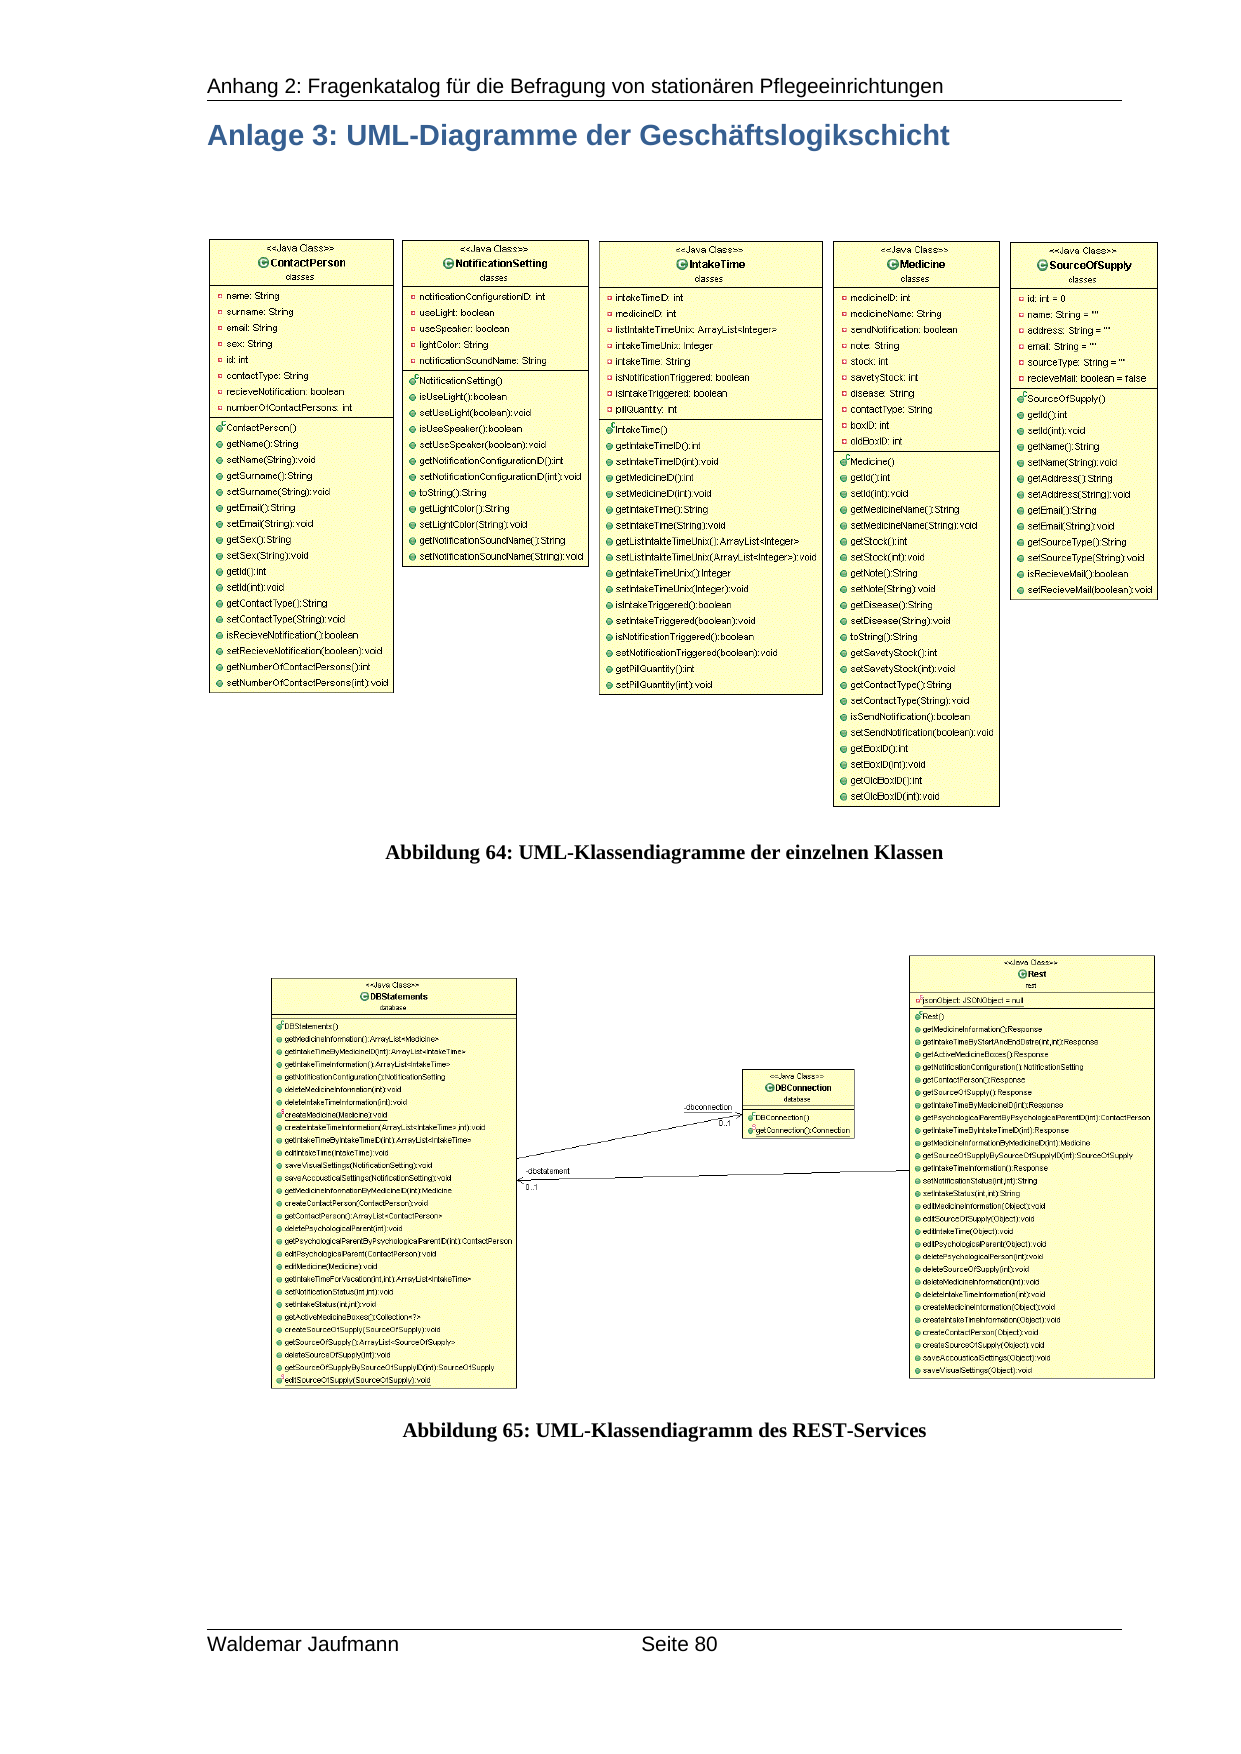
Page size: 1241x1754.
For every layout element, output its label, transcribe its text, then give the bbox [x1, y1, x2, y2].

text Abbildung 64: UML-Klassendiagramme der einzelnen Klassen [207, 840, 1122, 864]
picture [206, 948, 1182, 1393]
text Abbildung 65: UML-Klassendiagramm des REST-Services [207, 1418, 1122, 1442]
text Anlage 3: UML-Diagramme der Geschäftslogikschicht [207, 118, 1122, 152]
picture [206, 236, 1208, 816]
